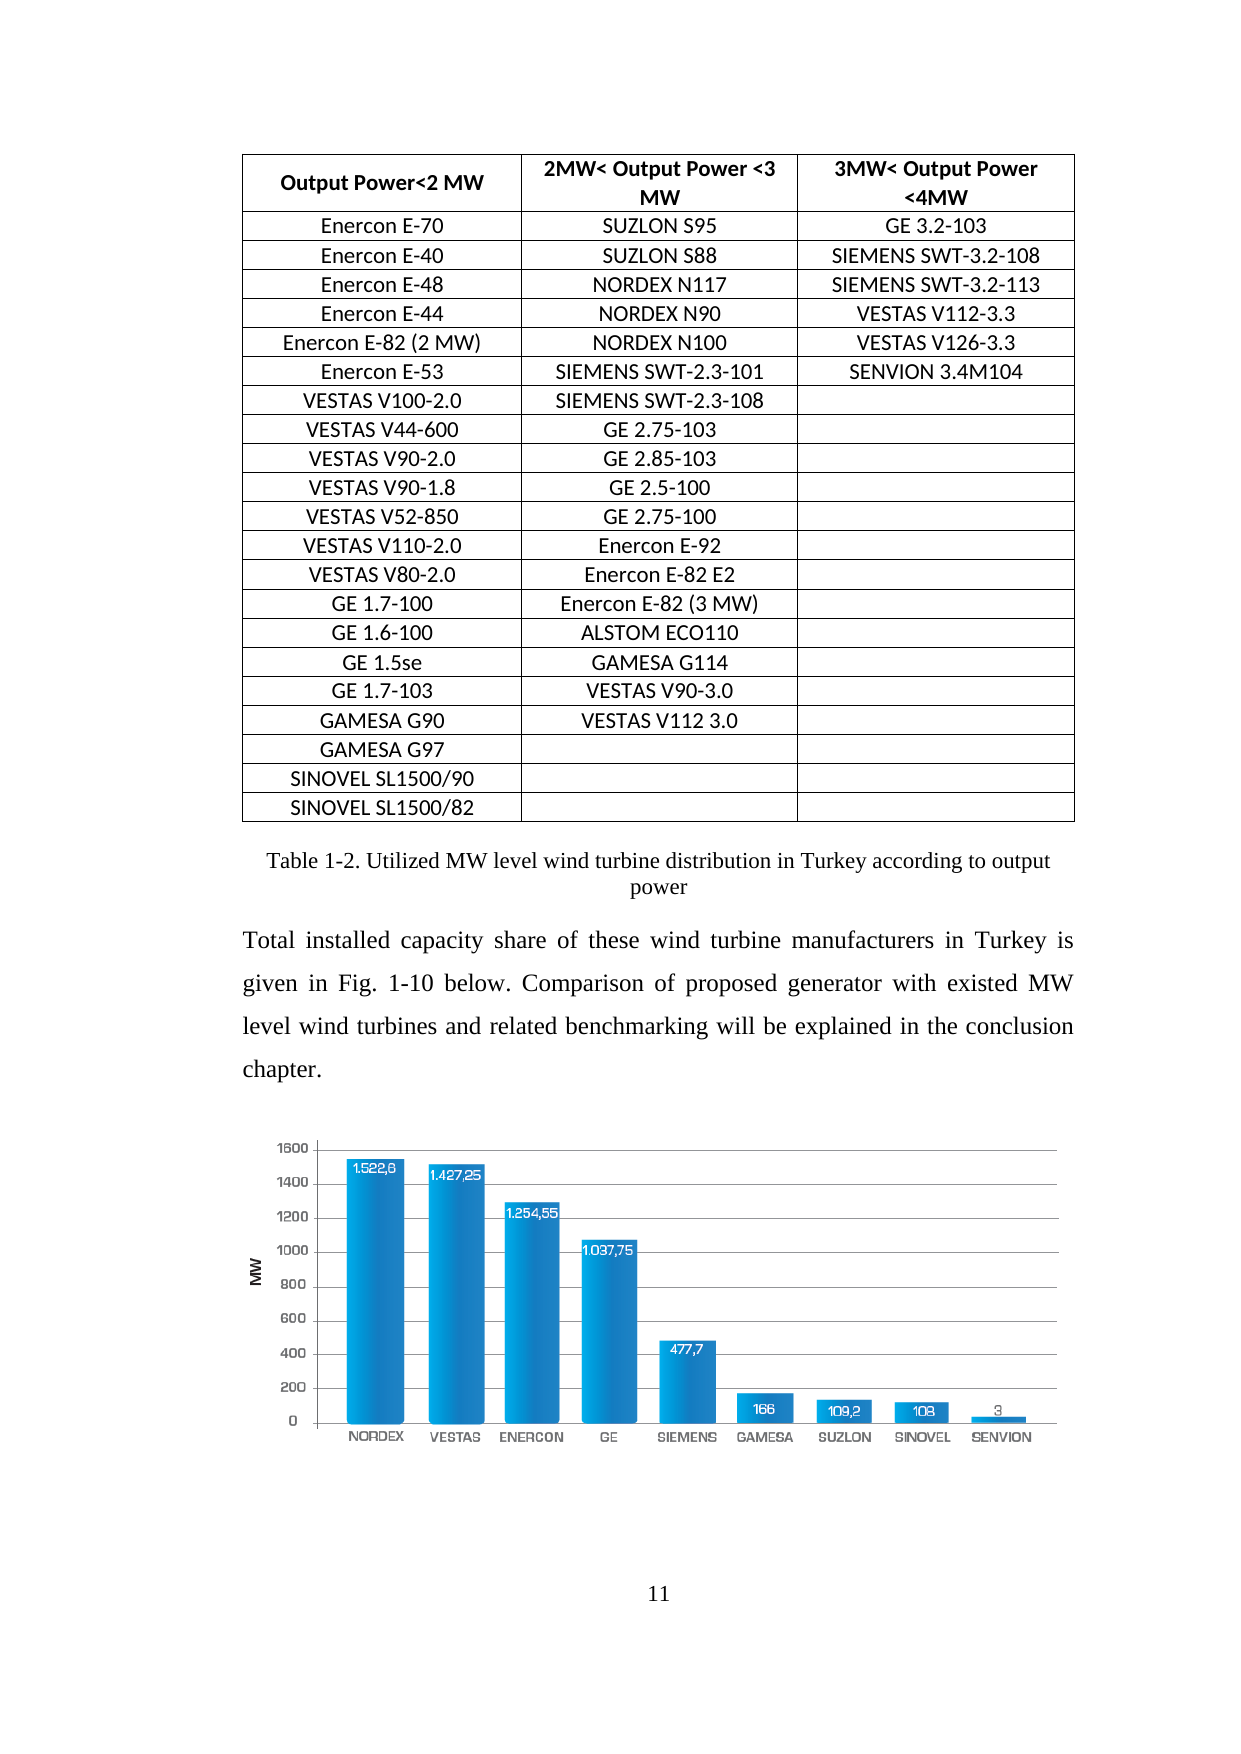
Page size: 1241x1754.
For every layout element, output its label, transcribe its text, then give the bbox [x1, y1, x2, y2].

table_cell Enercon E-92 [522, 531, 797, 559]
table_cell [798, 444, 1074, 472]
table_cell GE 1.7-103 [243, 677, 521, 705]
table_cell GE 2.75-103 [522, 415, 797, 443]
text Total installed capacity share of these wind turbine manufacturers in Turkey is given in Fig. 1-10 below. Comparison of proposed generator with existed MW level wind turbines and related benchmarking will be explained in the conclusion chapter. [242, 925, 1075, 1083]
table_header 3MW< Output Power <4MW [798, 155, 1074, 211]
table_cell SIEMENS SWT-2.3-101 [522, 357, 797, 385]
table_cell GAMESA G97 [243, 735, 521, 763]
table_cell SINOVEL SL1500/82 [243, 793, 521, 821]
table_cell GE 2.75-100 [522, 502, 797, 530]
table_cell [798, 590, 1074, 617]
table_cell [798, 793, 1074, 821]
table_cell Enercon E-53 [243, 357, 521, 385]
text Table 1-2. Utilized MW level wind turbine distribution in Turkey according to output power [242, 847, 1075, 900]
table_cell [798, 677, 1074, 705]
table_cell GE 1.7-100 [243, 590, 521, 617]
table_cell VESTAS V90-1.8 [243, 473, 521, 501]
table_cell GE 2.5-100 [522, 473, 797, 501]
table_cell VESTAS V90-2.0 [243, 444, 521, 472]
table_cell GAMESA G90 [243, 706, 521, 734]
table_cell NORDEX N117 [522, 270, 797, 298]
table_cell [798, 706, 1074, 734]
table_cell VESTAS V100-2.0 [243, 386, 521, 414]
table_cell GE 2.85-103 [522, 444, 797, 472]
table_cell GE 3.2-103 [798, 212, 1074, 240]
table_cell [522, 735, 797, 763]
table_cell [798, 502, 1074, 530]
table_cell SIEMENS SWT-3.2-108 [798, 241, 1074, 269]
table_cell VESTAS V110-2.0 [243, 531, 521, 559]
table_cell NORDEX N90 [522, 299, 797, 327]
table_cell [798, 560, 1074, 588]
table_cell VESTAS V52-850 [243, 502, 521, 530]
table_cell Enercon E-82 E2 [522, 560, 797, 588]
table_cell [798, 386, 1074, 414]
table_cell [798, 531, 1074, 559]
table_cell SINOVEL SL1500/90 [243, 764, 521, 792]
table_cell VESTAS V44-600 [243, 415, 521, 443]
table_cell VESTAS V90-3.0 [522, 677, 797, 705]
table_cell [798, 415, 1074, 443]
table_cell VESTAS V112 3.0 [522, 706, 797, 734]
table_cell NORDEX N100 [522, 328, 797, 356]
table_cell SIEMENS SWT-2.3-108 [522, 386, 797, 414]
table_cell [798, 473, 1074, 501]
table_cell [798, 619, 1074, 647]
table_cell [522, 793, 797, 821]
table_cell [798, 735, 1074, 763]
table_cell SUZLON S88 [522, 241, 797, 269]
table_header Output Power<2 MW [243, 155, 521, 211]
table_cell GE 1.6-100 [243, 619, 521, 647]
table_cell VESTAS V80-2.0 [243, 560, 521, 588]
table_cell ALSTOM ECO110 [522, 619, 797, 647]
table_cell [798, 764, 1074, 792]
table_cell Enercon E-70 [243, 212, 521, 240]
table_cell GAMESA G114 [522, 648, 797, 676]
table_cell Enercon E-48 [243, 270, 521, 298]
table_cell Enercon E-44 [243, 299, 521, 327]
table_cell SUZLON S95 [522, 212, 797, 240]
table_header 2MW< Output Power <3 MW [522, 155, 797, 211]
table_cell GE 1.5se [243, 648, 521, 676]
table_cell Enercon E-82 (2 MW) [243, 328, 521, 356]
picture [242, 1113, 1075, 1459]
table_cell VESTAS V112-3.3 [798, 299, 1074, 327]
table_cell Enercon E-40 [243, 241, 521, 269]
table_cell VESTAS V126-3.3 [798, 328, 1074, 356]
table_cell SIEMENS SWT-3.2-113 [798, 270, 1074, 298]
table_cell SENVION 3.4M104 [798, 357, 1074, 385]
table_cell [522, 764, 797, 792]
table_cell Enercon E-82 (3 MW) [522, 590, 797, 617]
table_cell [798, 648, 1074, 676]
